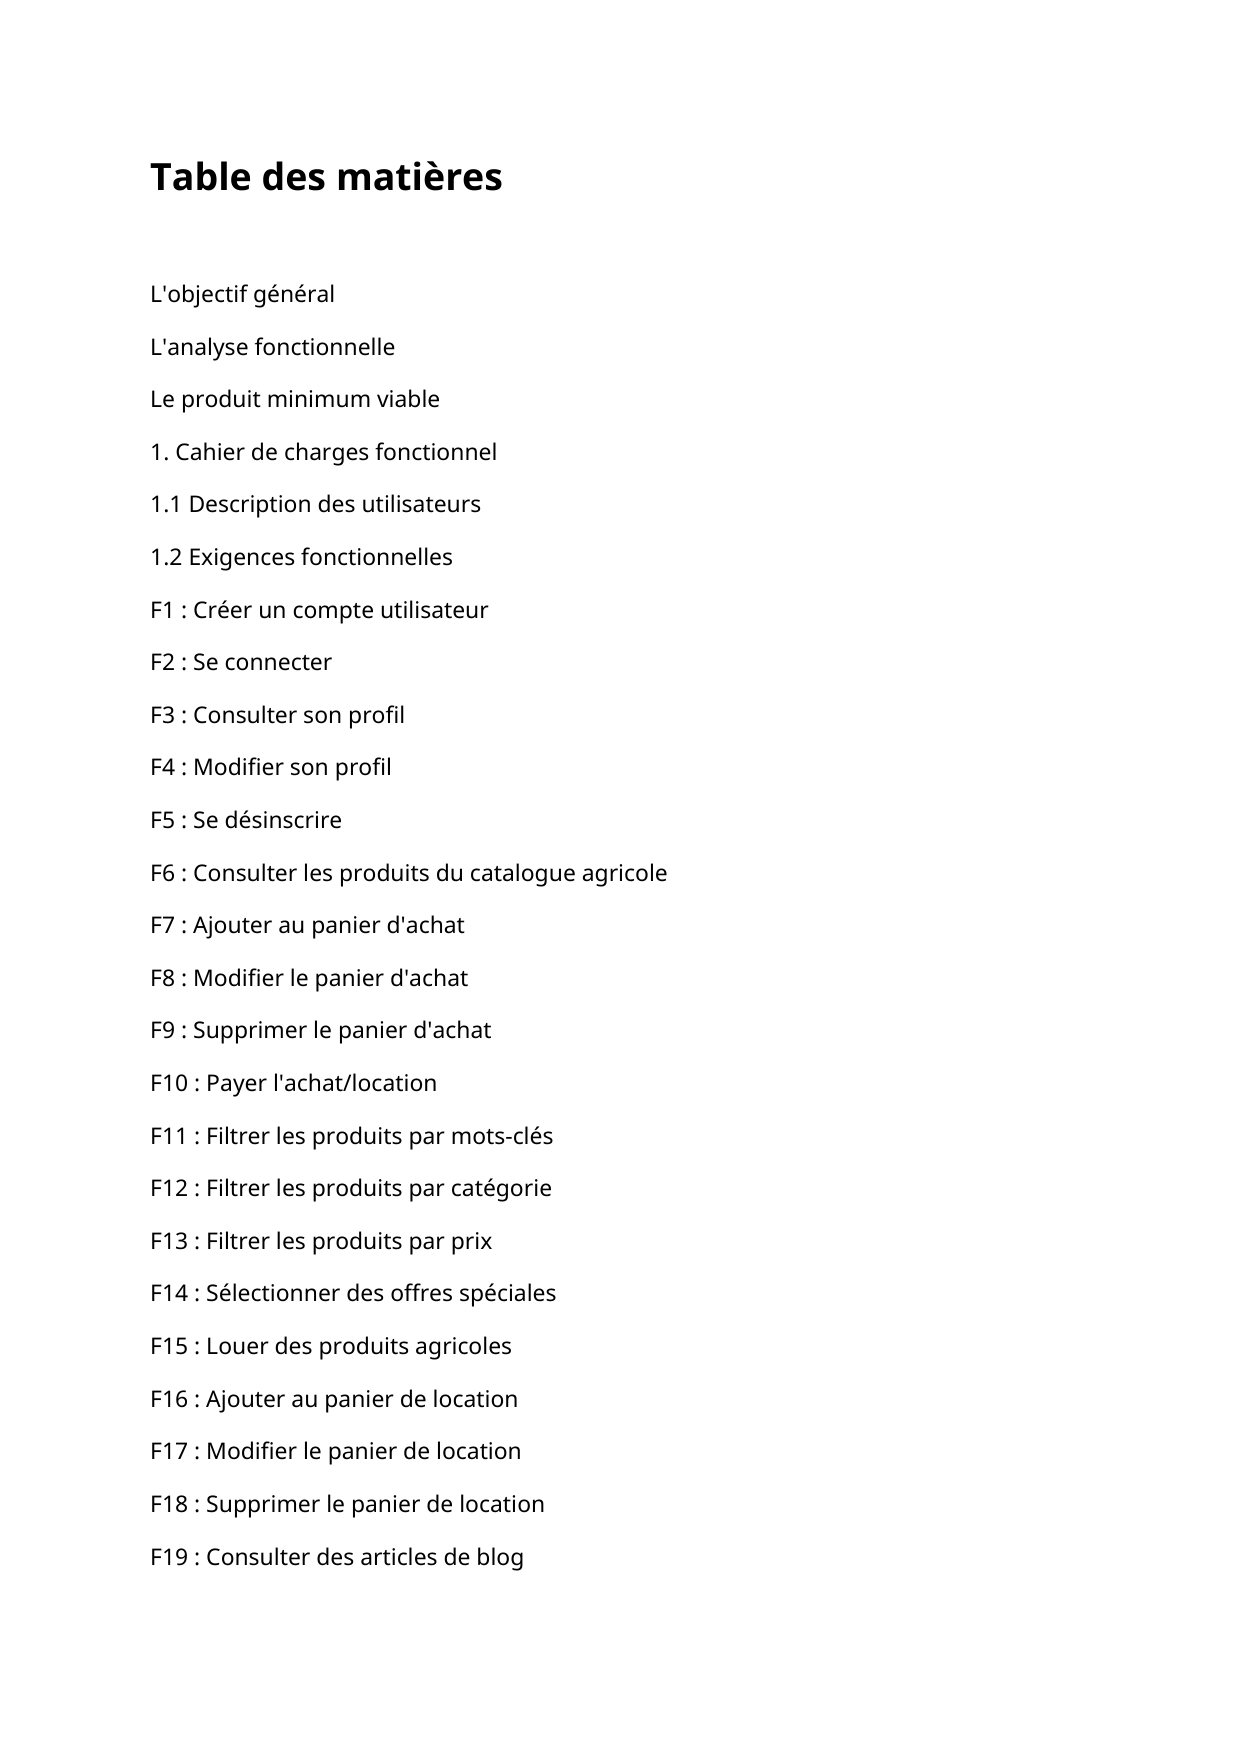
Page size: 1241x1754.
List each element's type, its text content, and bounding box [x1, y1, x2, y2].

text F17 : Modifier le panier de location [150, 1435, 1090, 1466]
text L'objectif général [150, 278, 1090, 309]
subtitle Table des matières [150, 150, 1090, 201]
text 1.1 Description des utilisateurs [150, 488, 1090, 519]
text F2 : Se connecter [150, 646, 1090, 677]
text F4 : Modifier son profil [150, 751, 1090, 783]
text F16 : Ajouter au panier de location [150, 1383, 1090, 1414]
text F1 : Créer un compte utilisateur [150, 593, 1090, 625]
text F11 : Filtrer les produits par mots-clés [150, 1119, 1090, 1151]
text F6 : Consulter les produits du catalogue agricole [150, 857, 1090, 888]
text F5 : Se désinscrire [150, 804, 1090, 835]
text L'analyse fonctionnelle [150, 331, 1090, 362]
text F18 : Supprimer le panier de location [150, 1488, 1090, 1519]
text F13 : Filtrer les produits par prix [150, 1225, 1090, 1256]
text F10 : Payer l'achat/location [150, 1067, 1090, 1098]
text Le produit minimum viable [150, 383, 1090, 414]
text 1. Cahier de charges fonctionnel [150, 436, 1090, 467]
text F7 : Ajouter au panier d'achat [150, 909, 1090, 940]
text F8 : Modifier le panier d'achat [150, 962, 1090, 993]
text 1.2 Exigences fonctionnelles [150, 541, 1090, 572]
text F14 : Sélectionner des offres spéciales [150, 1277, 1090, 1309]
text F9 : Supprimer le panier d'achat [150, 1014, 1090, 1046]
text F3 : Consulter son profil [150, 699, 1090, 730]
text F19 : Consulter des articles de blog [150, 1540, 1090, 1572]
text F12 : Filtrer les produits par catégorie [150, 1172, 1090, 1203]
text F15 : Louer des produits agricoles [150, 1330, 1090, 1361]
